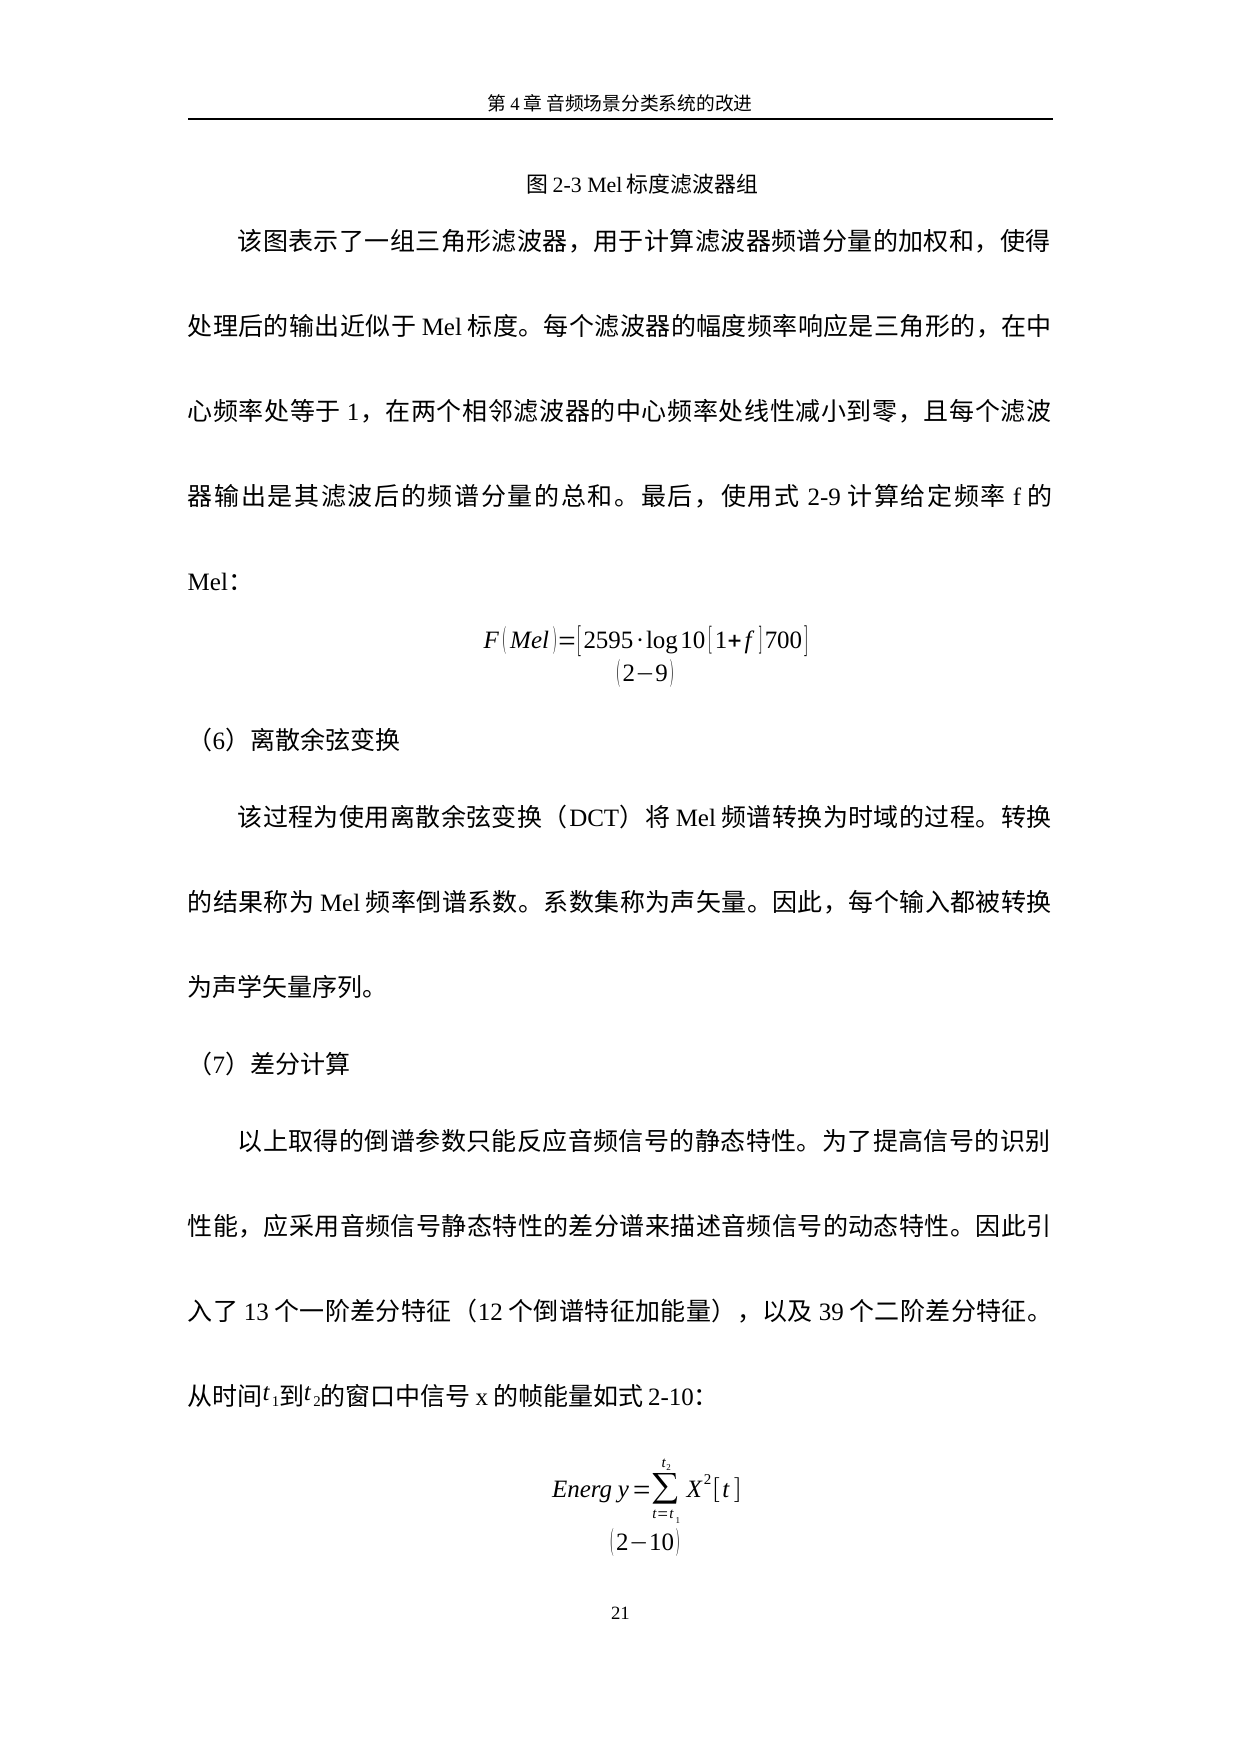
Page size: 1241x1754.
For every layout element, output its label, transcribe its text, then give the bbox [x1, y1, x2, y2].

text （7）差分计算 [187, 1028, 1053, 1096]
text （6）离散余弦变换 [187, 705, 1053, 773]
text 该过程为使用离散余弦变换（DCT）将Mel频谱转换为时域的过程。转换的结果称为Mel频率倒谱系数。系数集称为声矢量。因此，每个输入都被转换为声学矢量序列。 [187, 782, 1053, 1019]
text 该图表示了一组三角形滤波器，用于计算滤波器频谱分量的加权和，使得处理后的输出近似于Mel标度。每个滤波器的幅度频率响应是三角形的，在中心频率处等于1，在两个相邻滤波器的中心频率处线性减小到零，且每个滤波器输出是其滤波后的频谱分量的总和。最后，使用式2-9计算给定频率f的Mel： [187, 206, 1053, 613]
text 以上取得的倒谱参数只能反应音频信号的静态特性。为了提高信号的识别性能，应采用音频信号静态特性的差分谱来描述音频信号的动态特性。因此引入了13个一阶差分特征（12个倒谱特征加能量），以及39个二阶差分特征。从时间到的窗口中信号x的帧能量如式2-10： [187, 1105, 1053, 1428]
subtitle 图2-3 Mel标度滤波器组 [187, 166, 1053, 199]
